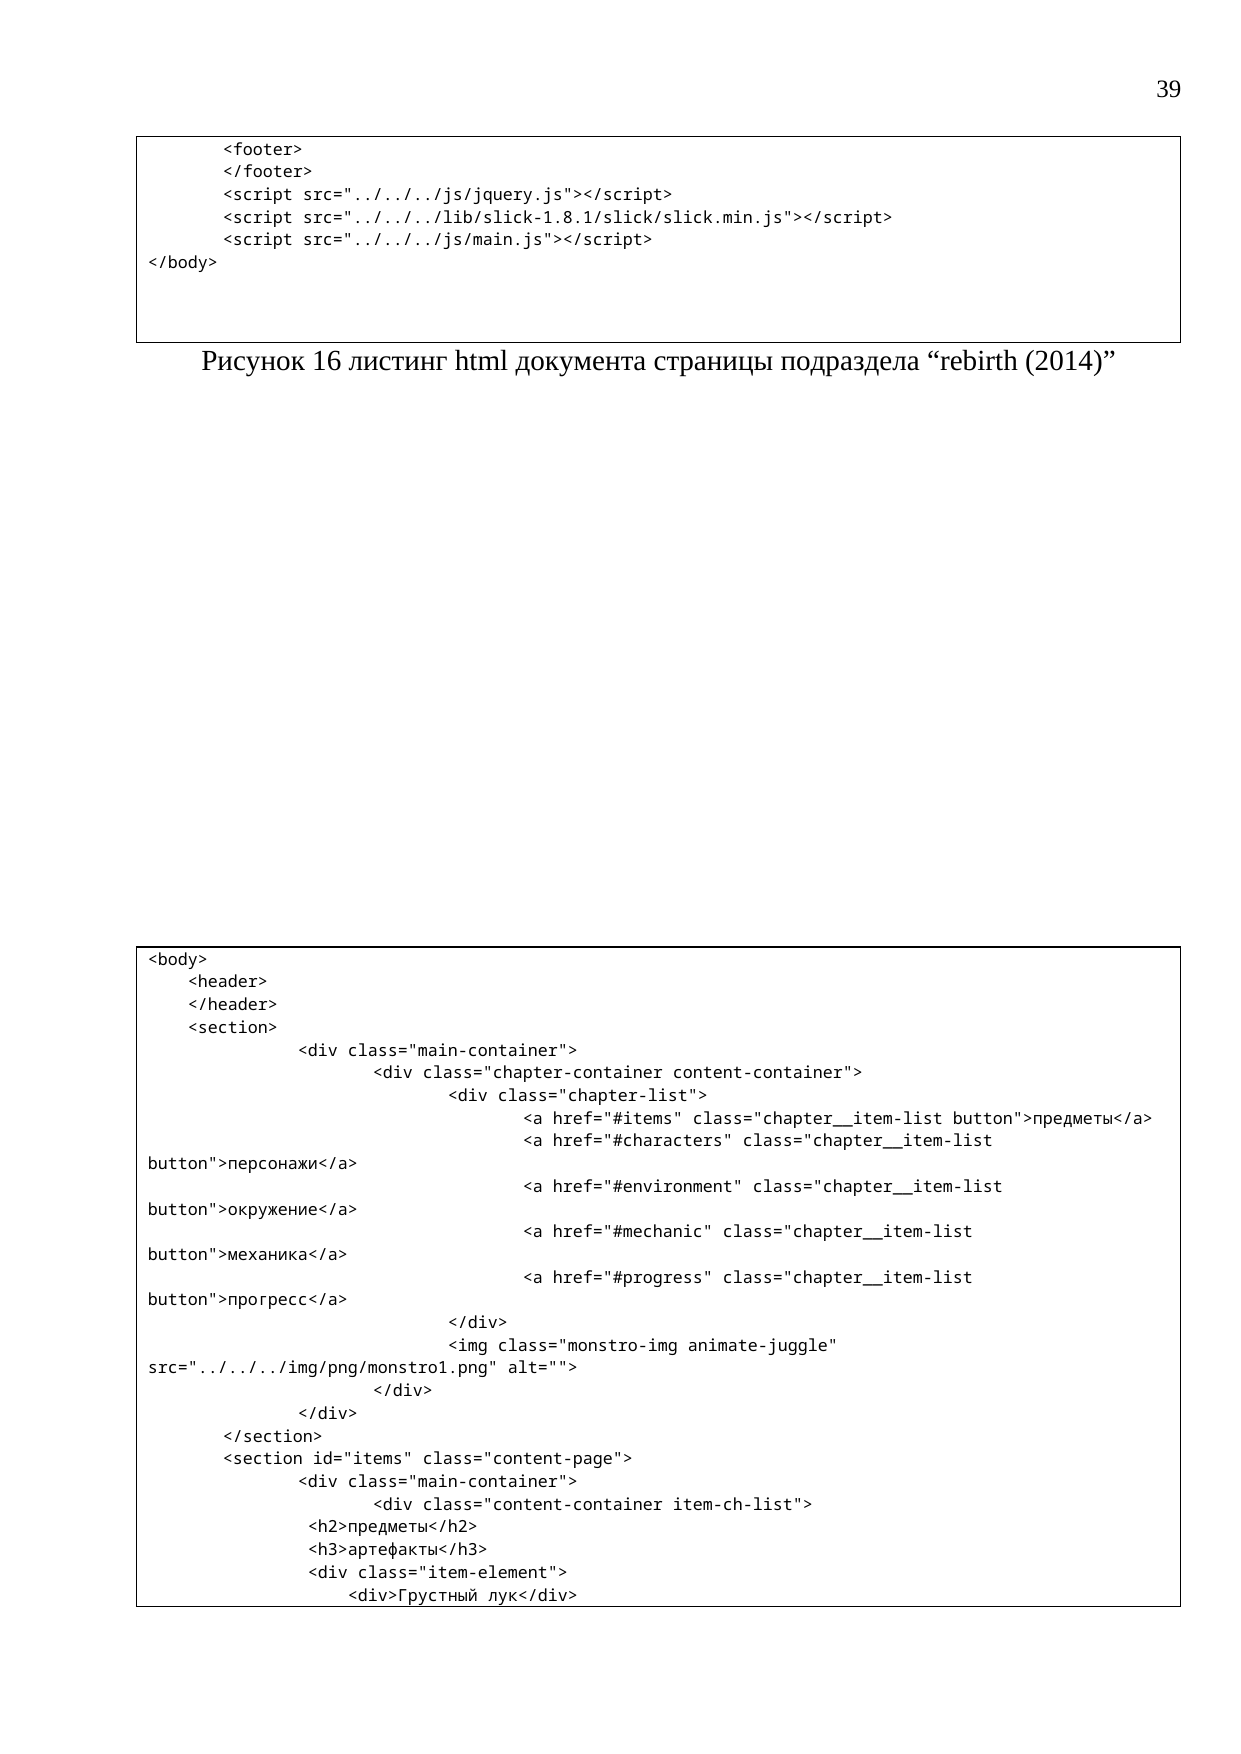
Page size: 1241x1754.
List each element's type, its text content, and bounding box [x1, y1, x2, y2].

text Рисунок 16 листинг html документа страницы подраздела “rebirth (2014)” [136, 343, 1181, 376]
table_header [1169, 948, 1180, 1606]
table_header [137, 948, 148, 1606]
